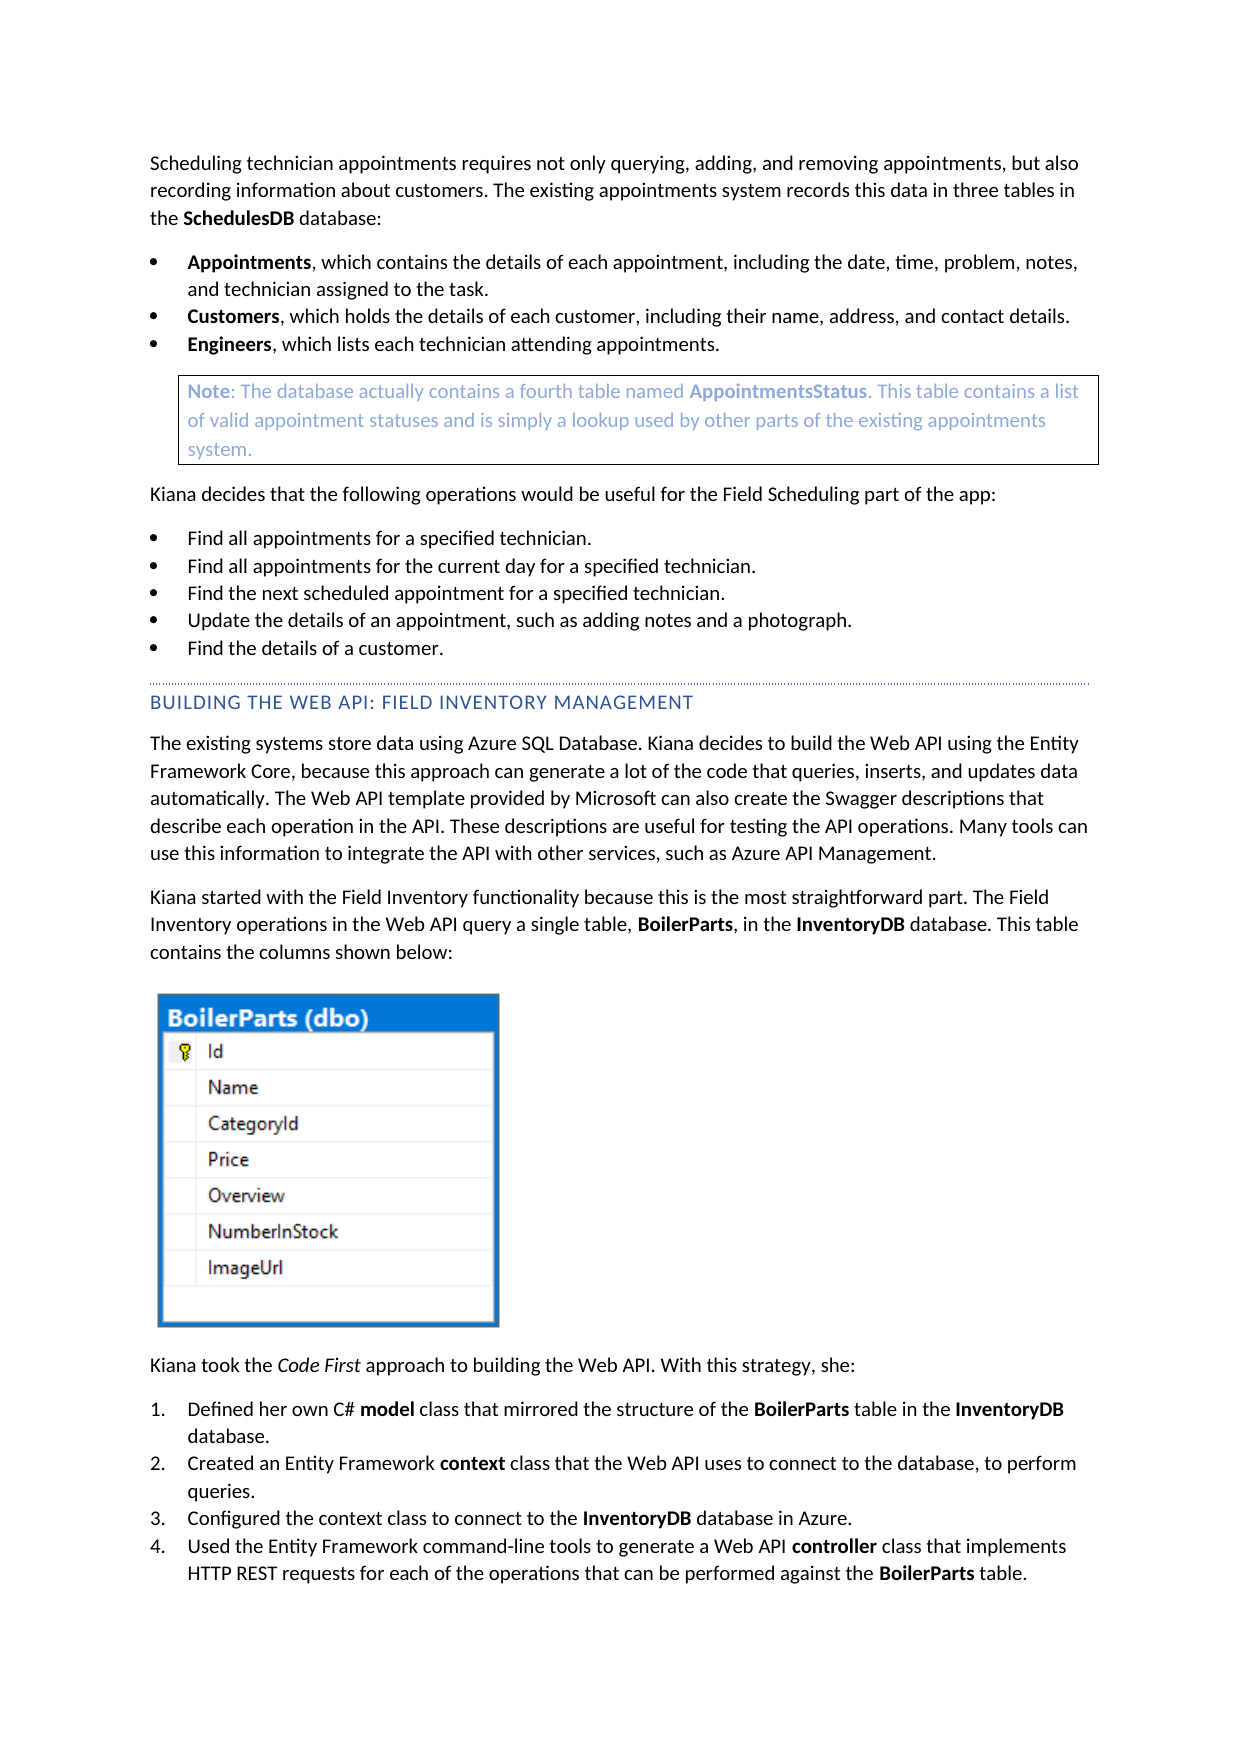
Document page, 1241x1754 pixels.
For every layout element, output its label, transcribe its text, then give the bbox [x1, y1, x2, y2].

list Engineers, which lists each technician attending appointments. [150, 331, 1090, 356]
list Used the Entity Framework command-line tools to generate a Web API controller class that implements HTTP REST requests for each of the operations that can be performed against the BoilerParts table. [150, 1533, 1090, 1586]
list Update the details of an appointment, such as adding notes and a photograph. [150, 608, 1090, 633]
text The existing systems store data using Azure SQL Database. Kiana decides to build the Web API using the Entity Framework Core, because this approach can generate a lot of the code that queries, inserts, and updates data automatically. The Web API template provided by Microsoft can also create the Swagger descriptions that describe each operation in the API. These descriptions are useful for testing the API operations. Many tools can use this information to integrate the API with other services, such as Azure API Management. [150, 731, 1090, 866]
list Find all appointments for a specified technician. [150, 525, 1090, 551]
text Kiana took the Code First approach to building the Web API. With this strategy, she: [150, 1352, 1090, 1377]
text Kiana started with the Field Inventory functionality because this is the most straightforward part. The Field Inventory operations in the Web API query a single table, BoilerParts, in the InventoryDB database. This table contains the columns shown below: [150, 884, 1090, 964]
list Find the details of a customer. [150, 635, 1090, 660]
list Appointments, which contains the details of each appointment, including the date, time, problem, notes, and technician assigned to the task. [150, 249, 1090, 302]
text Note: The database actually contains a fourth table named AppointmentsStatus. This table contains a list of valid appointment statuses and is simply a lookup used by other parts of the existing appointments system. [179, 376, 1098, 464]
subtitle Building the Web API: Field Inventory Management [150, 683, 1090, 714]
list Created an Entity Framework context class that the Web API uses to connect to the database, to perform queries. [150, 1451, 1090, 1503]
list Configured the context class to connect to the InventoryDB database in Azure. [150, 1505, 1090, 1531]
list Customers, which holds the details of each customer, including their name, address, and contact details. [150, 304, 1090, 329]
picture [150, 983, 506, 1334]
text Scheduling technician appointments requires not only querying, adding, and removing appointments, but also recording information about customers. The existing appointments system records this data in three tables in the SchedulesDB database: [150, 150, 1090, 230]
list Find the next scheduled appointment for a specified technician. [150, 580, 1090, 606]
list Defined her own C# model class that mirrored the structure of the BoilerParts table in the InventoryDB database. [150, 1396, 1090, 1449]
text Kiana decides that the following operations would be useful for the Field Scheduling part of the app: [150, 481, 1090, 507]
list Find all appointments for the current day for a specified technician. [150, 553, 1090, 578]
